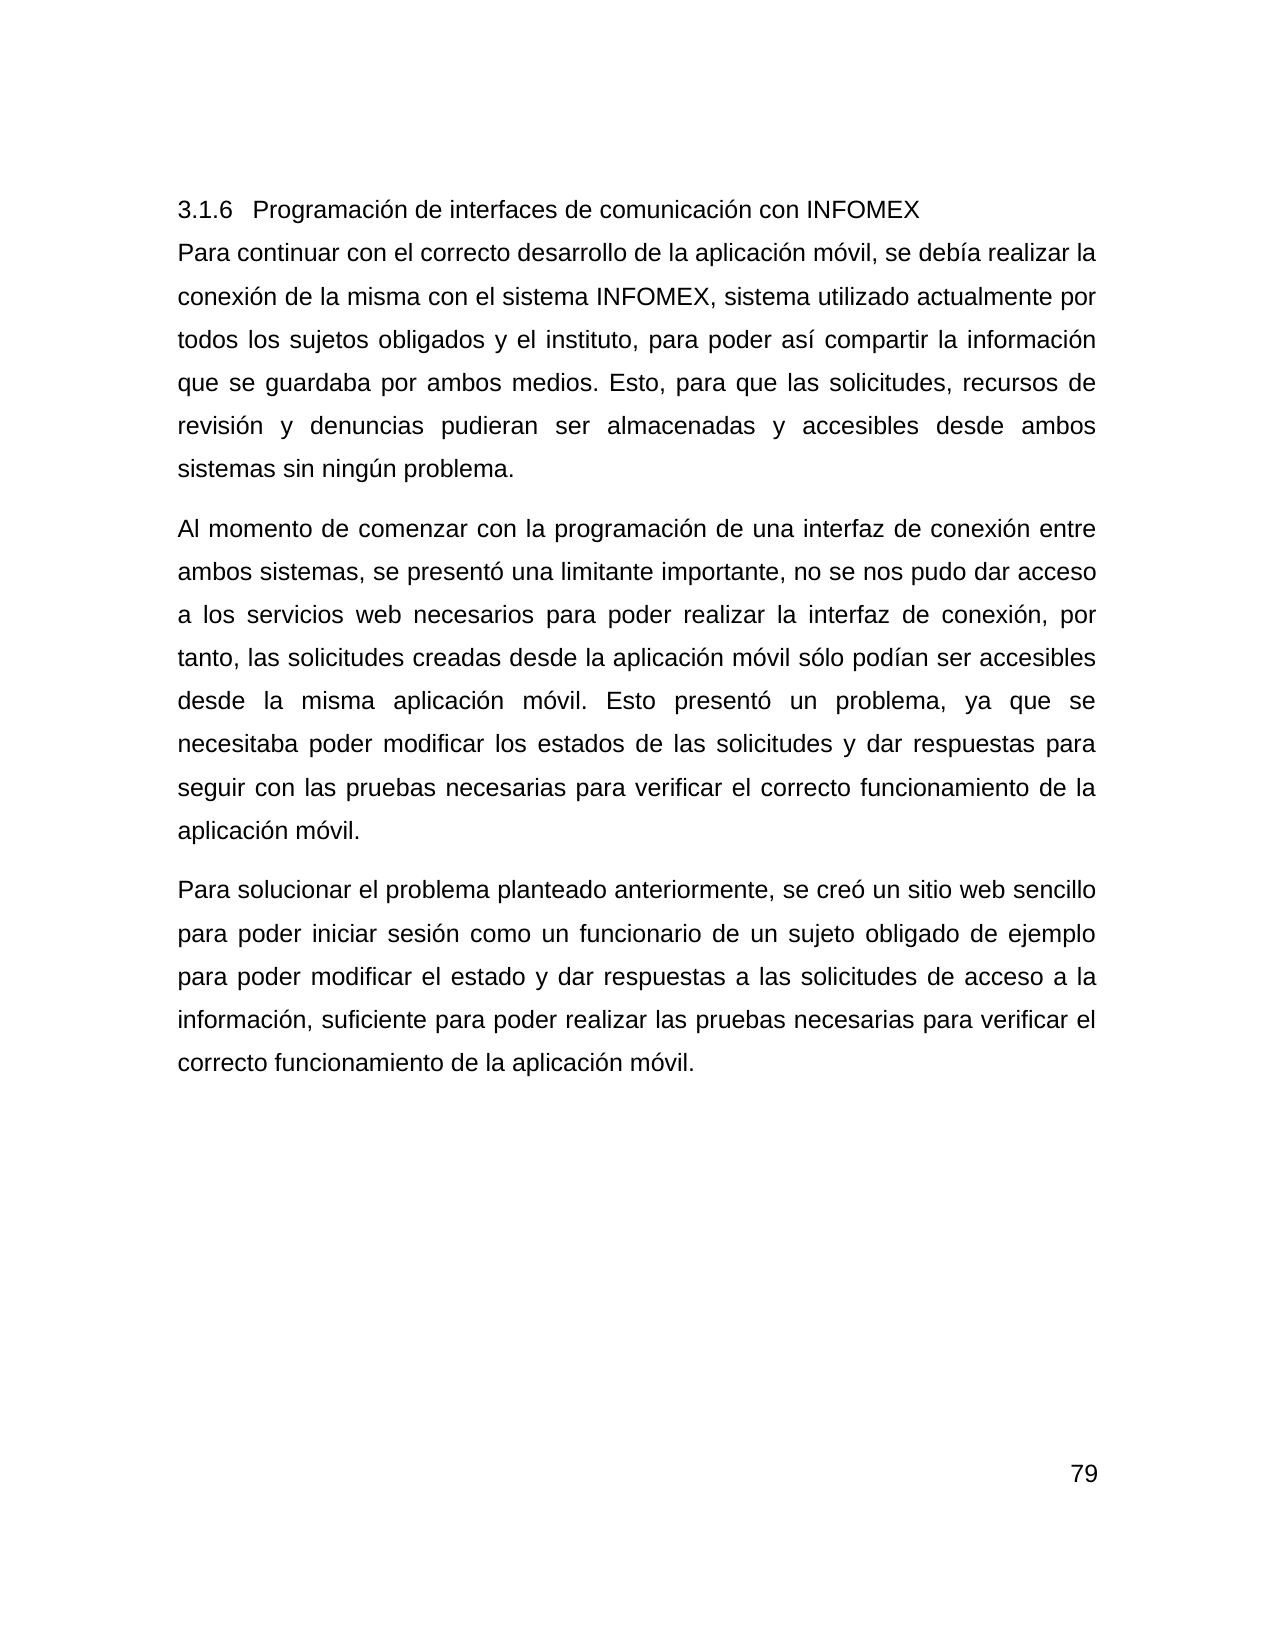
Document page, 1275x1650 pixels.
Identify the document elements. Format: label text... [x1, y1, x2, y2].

subtitle 3.1.6 Programación de interfaces de comunicación con INFOMEX [177, 195, 1098, 224]
text Al momento de comenzar con la programación de una interfaz de conexión entre ambos sistemas, se presentó una limitante importante, no se nos pudo dar acceso a los servicios web necesarios para poder realizar la interfaz de conexión, por tanto, las solicitudes creadas desde la aplicación móvil sólo podían ser accesibles desde la misma aplicación móvil. Esto presentó un problema, ya que se necesitaba poder modificar los estados de las solicitudes y dar respuestas para seguir con las pruebas necesarias para verificar el correcto funcionamiento de la aplicación móvil. [177, 514, 1098, 844]
text Para continuar con el correcto desarrollo de la aplicación móvil, se debía realizar la conexión de la misma con el sistema INFOMEX, sistema utilizado actualmente por todos los sujetos obligados y el instituto, para poder así compartir la información que se guardaba por ambos medios. Esto, para que las solicitudes, recursos de revisión y denuncias pudieran ser almacenadas y accesibles desde ambos sistemas sin ningún problema. [177, 238, 1098, 483]
text Para solucionar el problema planteado anteriormente, se creó un sitio web sencillo para poder iniciar sesión como un funcionario de un sujeto obligado de ejemplo para poder modificar el estado y dar respuestas a las solicitudes de acceso a la información, suficiente para poder realizar las pruebas necesarias para verificar el correcto funcionamiento de la aplicación móvil. [177, 876, 1098, 1077]
